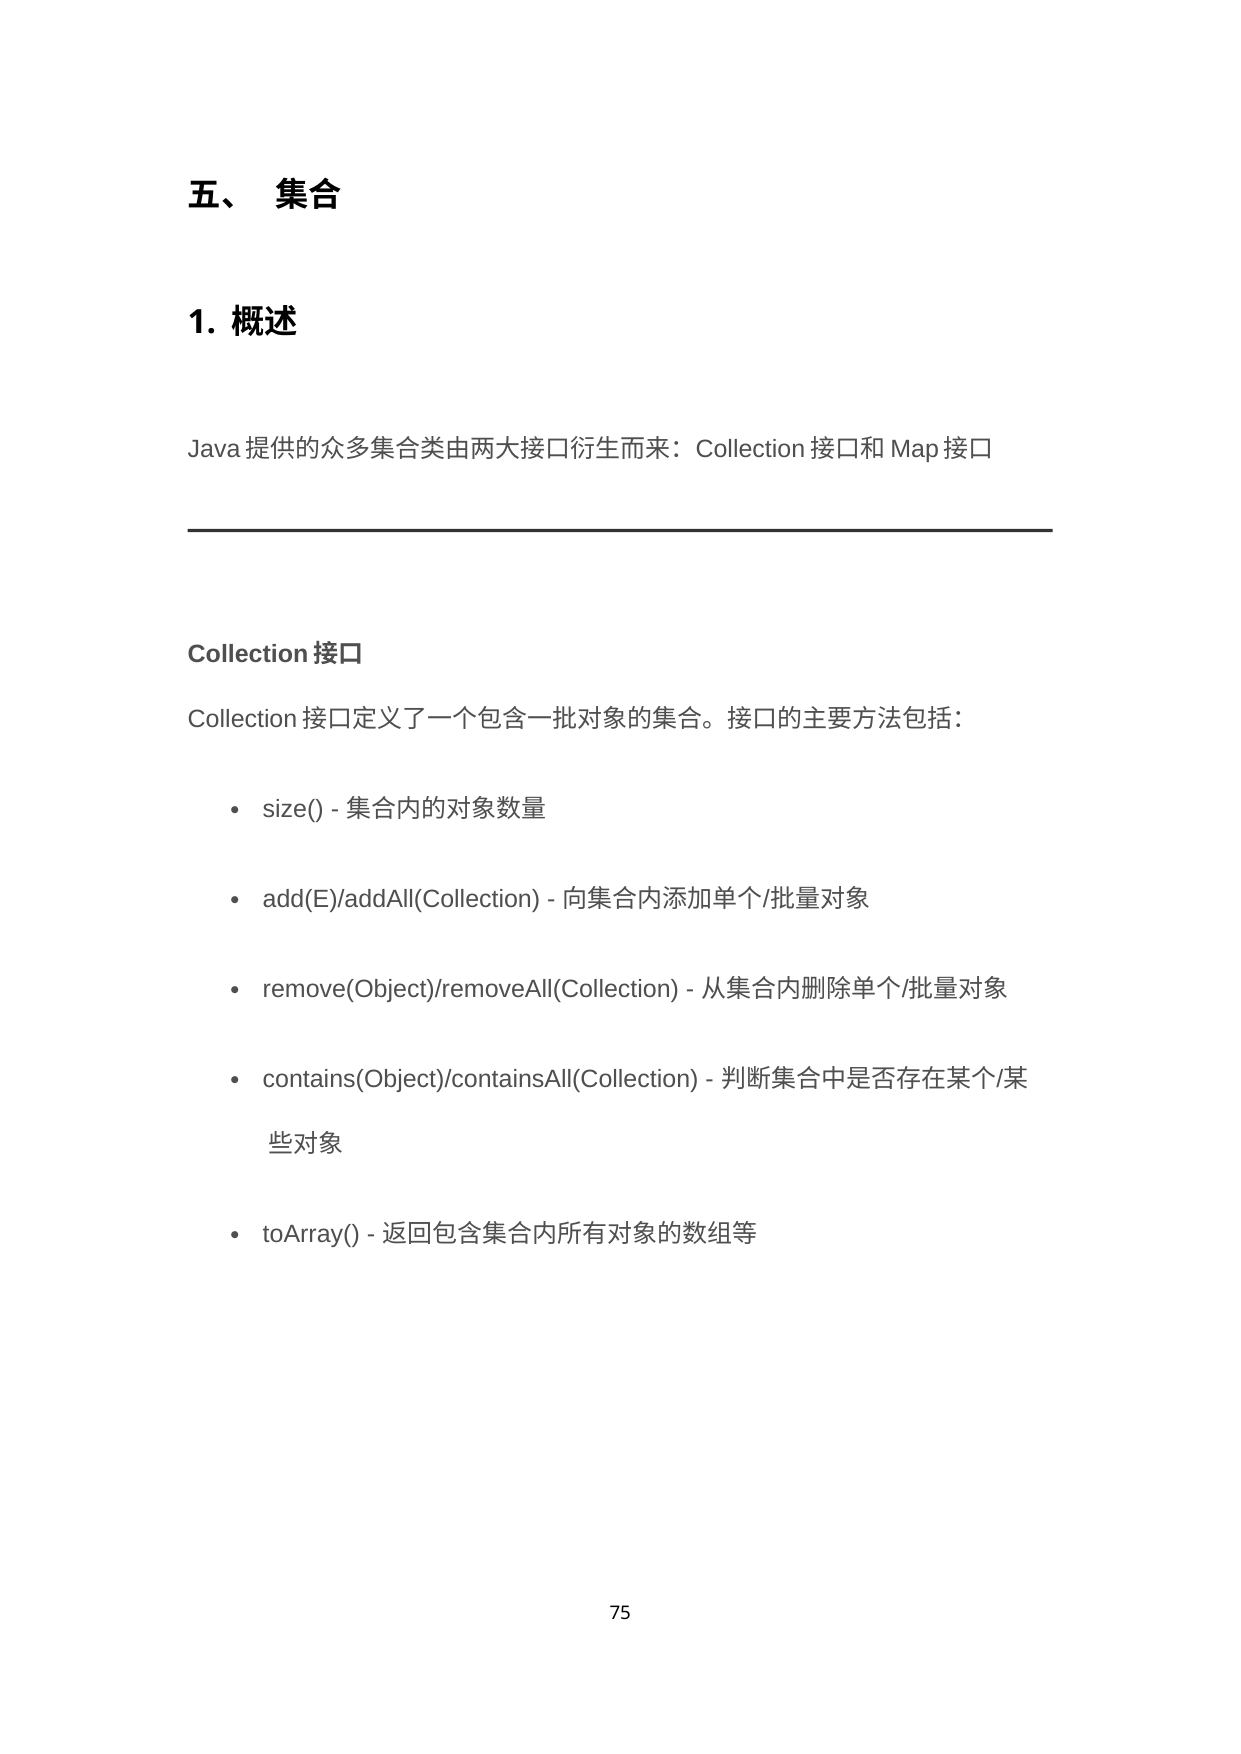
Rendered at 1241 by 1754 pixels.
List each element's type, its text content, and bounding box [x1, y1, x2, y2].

subtitle 概述 [187, 287, 1053, 352]
list toArray() - 返回包含集合内所有对象的数组等 [231, 1199, 1053, 1264]
list remove(Object)/removeAll(Collection) - 从集合内删除单个/批量对象 [231, 954, 1053, 1019]
text Collection接口定义了一个包含一批对象的集合。接口的主要方法包括： [187, 684, 1053, 749]
list contains(Object)/containsAll(Collection) - 判断集合中是否存在某个/某些对象 [231, 1044, 1053, 1174]
list size() - 集合内的对象数量 [231, 774, 1053, 839]
subtitle 集合 [187, 160, 1053, 225]
list add(E)/addAll(Collection) - 向集合内添加单个/批量对象 [231, 864, 1053, 929]
text Collection接口 [187, 619, 1053, 684]
text Java提供的众多集合类由两大接口衍生而来：Collection接口和Map接口 [187, 414, 1053, 479]
